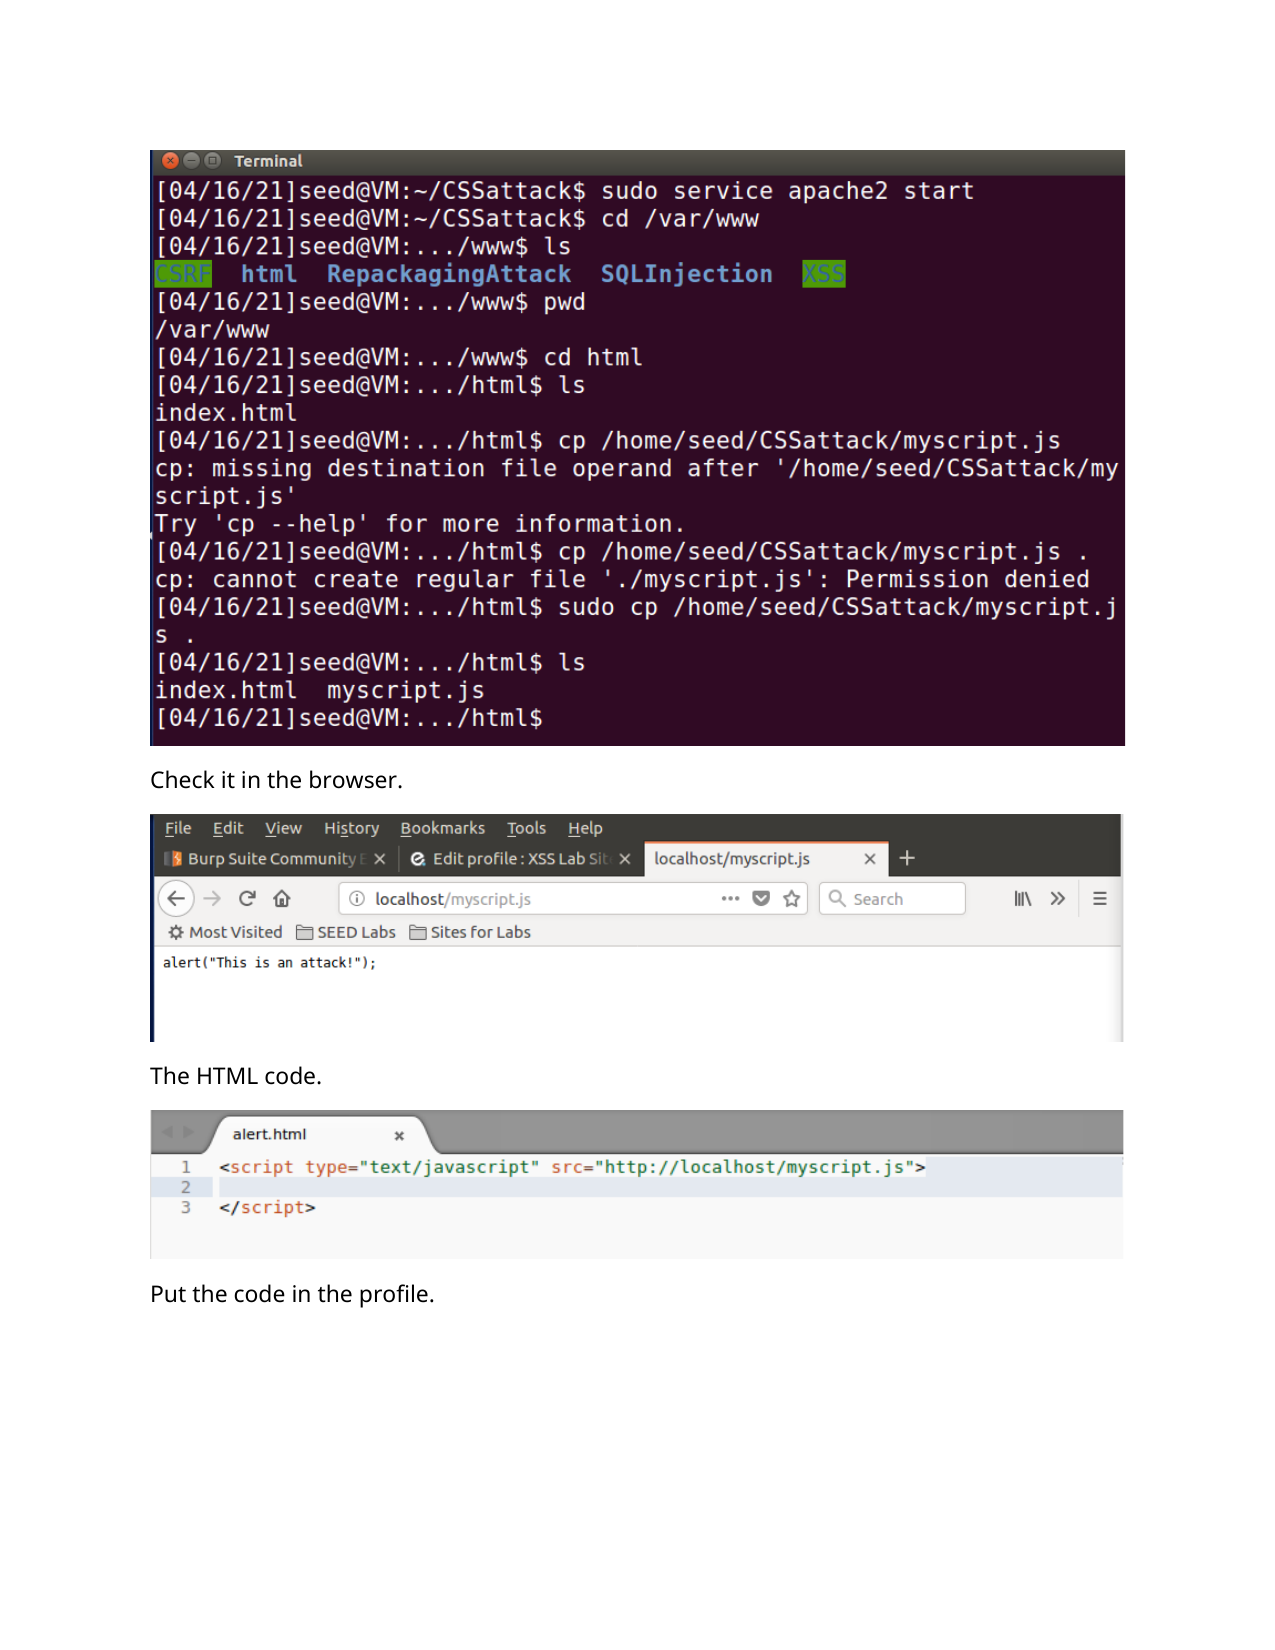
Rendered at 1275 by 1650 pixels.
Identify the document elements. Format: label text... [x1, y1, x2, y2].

picture [150, 1110, 1124, 1259]
text The HTML code. [150, 1060, 1125, 1091]
picture [150, 814, 1124, 1042]
picture [150, 150, 1125, 746]
text Check it in the browser. [150, 764, 1125, 795]
text Put the code in the profile. [150, 1278, 1125, 1309]
